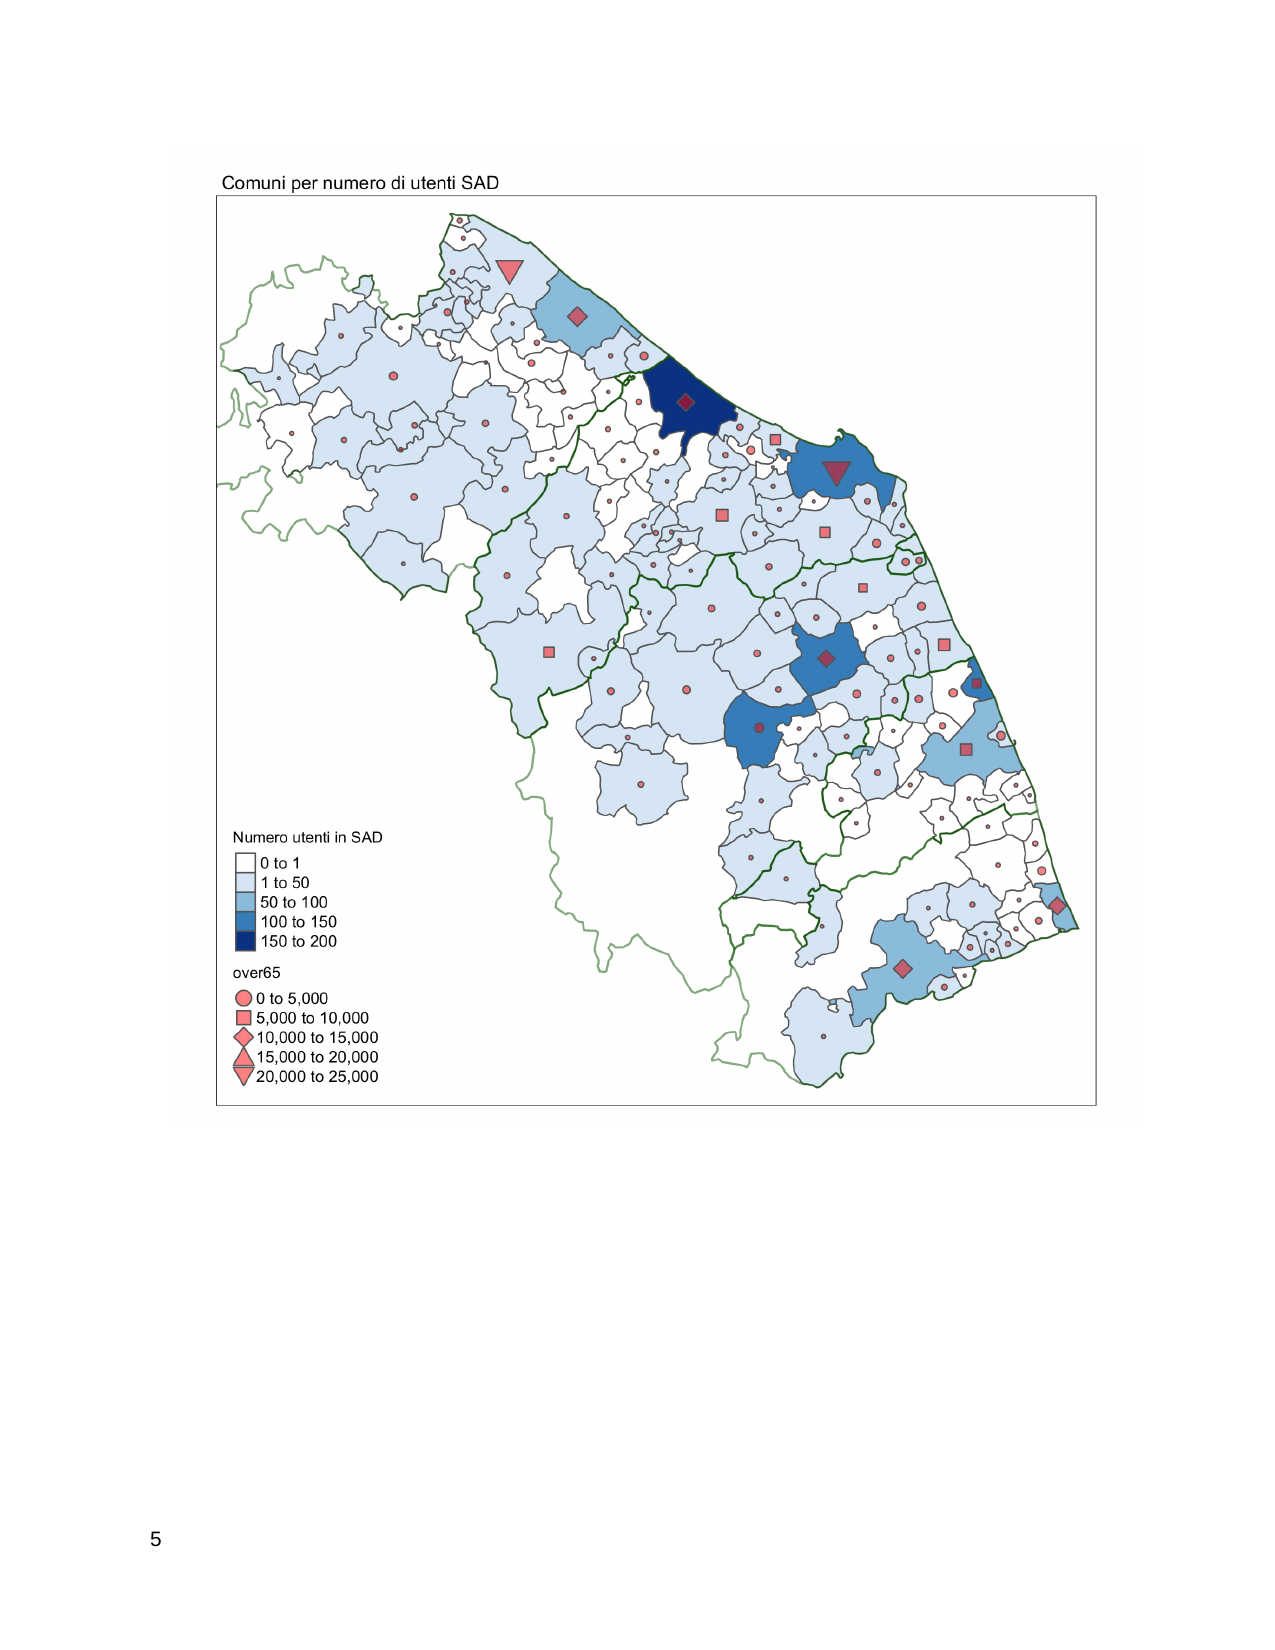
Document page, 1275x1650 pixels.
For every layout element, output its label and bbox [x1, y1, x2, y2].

picture [168, 150, 1144, 1125]
